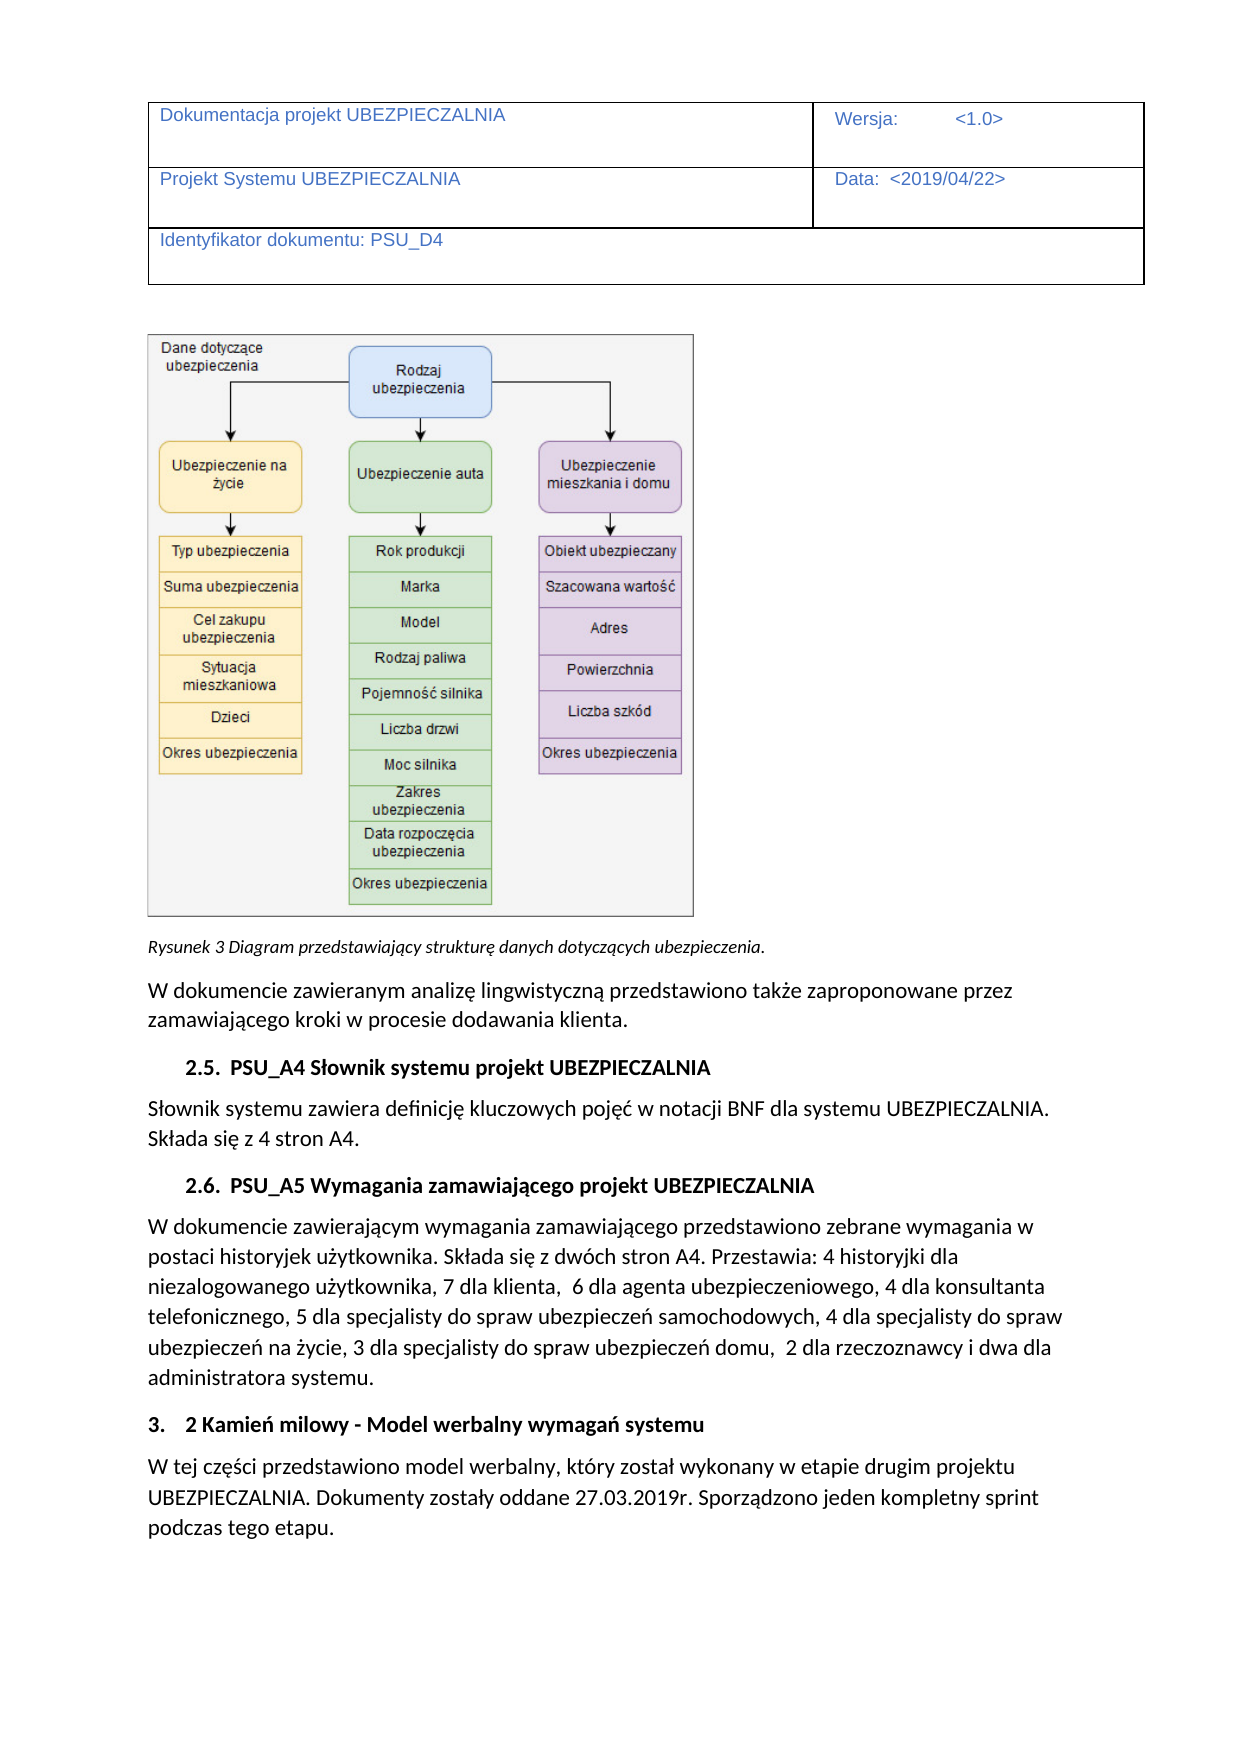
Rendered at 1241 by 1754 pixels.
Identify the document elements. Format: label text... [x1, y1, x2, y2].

text PSU_A4 Słownik systemu projekt UBEZPIECZALNIA [185, 1053, 1093, 1082]
picture [147, 334, 694, 917]
text PSU_A5 Wymagania zamawiającego projekt UBEZPIECZALNIA [185, 1171, 1093, 1199]
list 2 Kamień milowy - Model werbalny wymagań systemu [148, 1410, 1093, 1438]
text Słownik systemu zawiera definicję kluczowych pojęć w notacji BNF dla systemu UBEZPIECZALNIA. Składa się z 4 stron A4. [148, 1094, 1093, 1152]
text W dokumencie zawieranym analizę lingwistyczną przedstawiono także zaproponowane przez zamawiającego kroki w procesie dodawania klienta. [148, 977, 1093, 1033]
text W dokumencie zawierającym wymagania zamawiającego przedstawiono zebrane wymagania w postaci historyjek użytkownika. Składa się z dwóch stron A4. Przestawia: 4 historyjki dla niezalogowanego użytkownika, 7 dla klienta, 6 dla agenta ubezpieczeniowego, 4 dla konsultanta telefonicznego, 5 dla specjalisty do spraw ubezpieczeń samochodowych, 4 dla specjalisty do spraw ubezpieczeń na życie, 3 dla specjalisty do spraw ubezpieczeń domu, 2 dla rzeczoznawcy i dwa dla administratora systemu. [148, 1212, 1093, 1391]
text W tej części przedstawiono model werbalny, który został wykonany w etapie drugim projektu UBEZPIECZALNIA. Dokumenty zostały oddane 27.03.2019r. Sporządzono jeden kompletny sprint podczas tego etapu. [148, 1452, 1093, 1541]
text Rysunek 3 Diagram przedstawiający strukturę danych dotyczących ubezpieczenia. [148, 935, 1093, 958]
